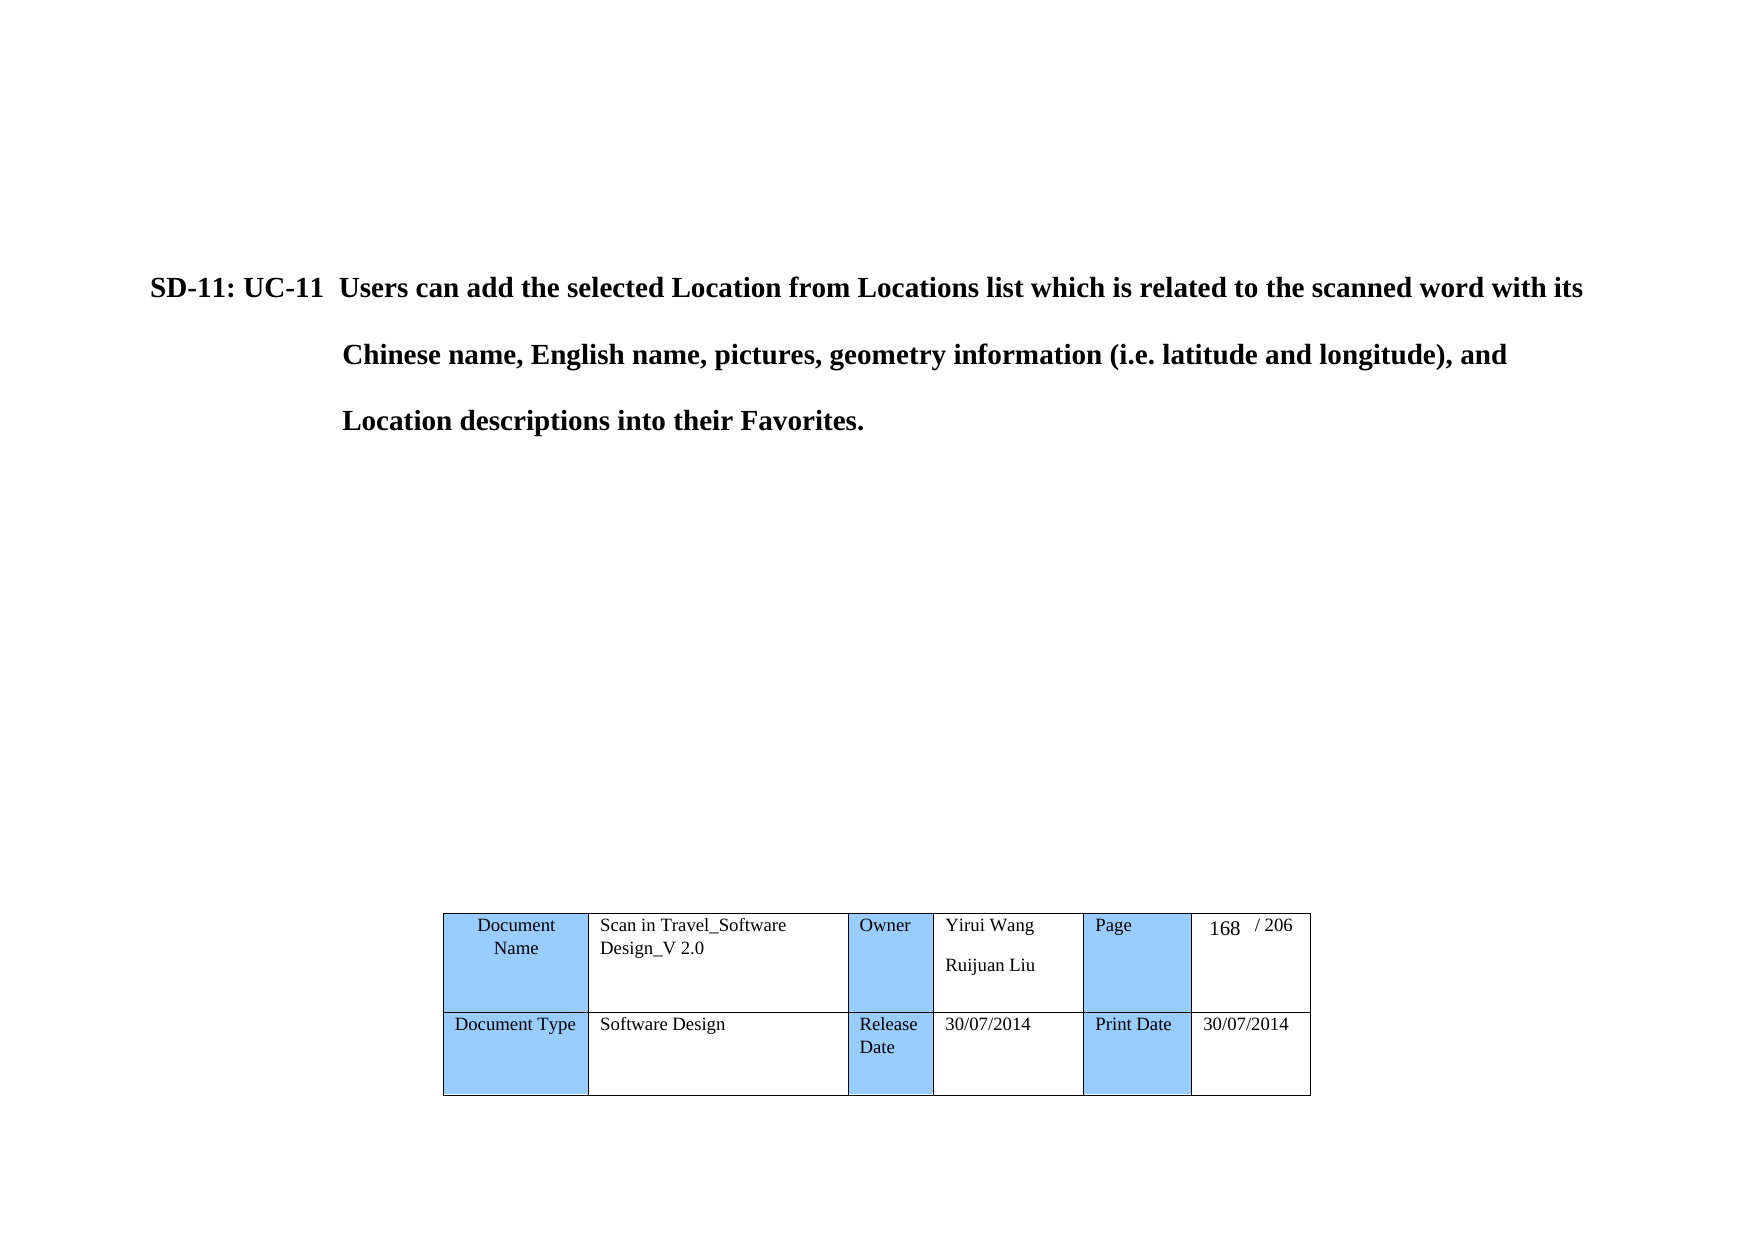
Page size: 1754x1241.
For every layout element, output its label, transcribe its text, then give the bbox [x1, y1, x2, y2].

text SD-11: UC-11 Users can add the selected Location from Locations list which is related to the scanned word with its Chinese name, English name, pictures, geometry information (i.e. latitude and longitude), and Location descriptions into their Favorites. [150, 254, 1604, 453]
